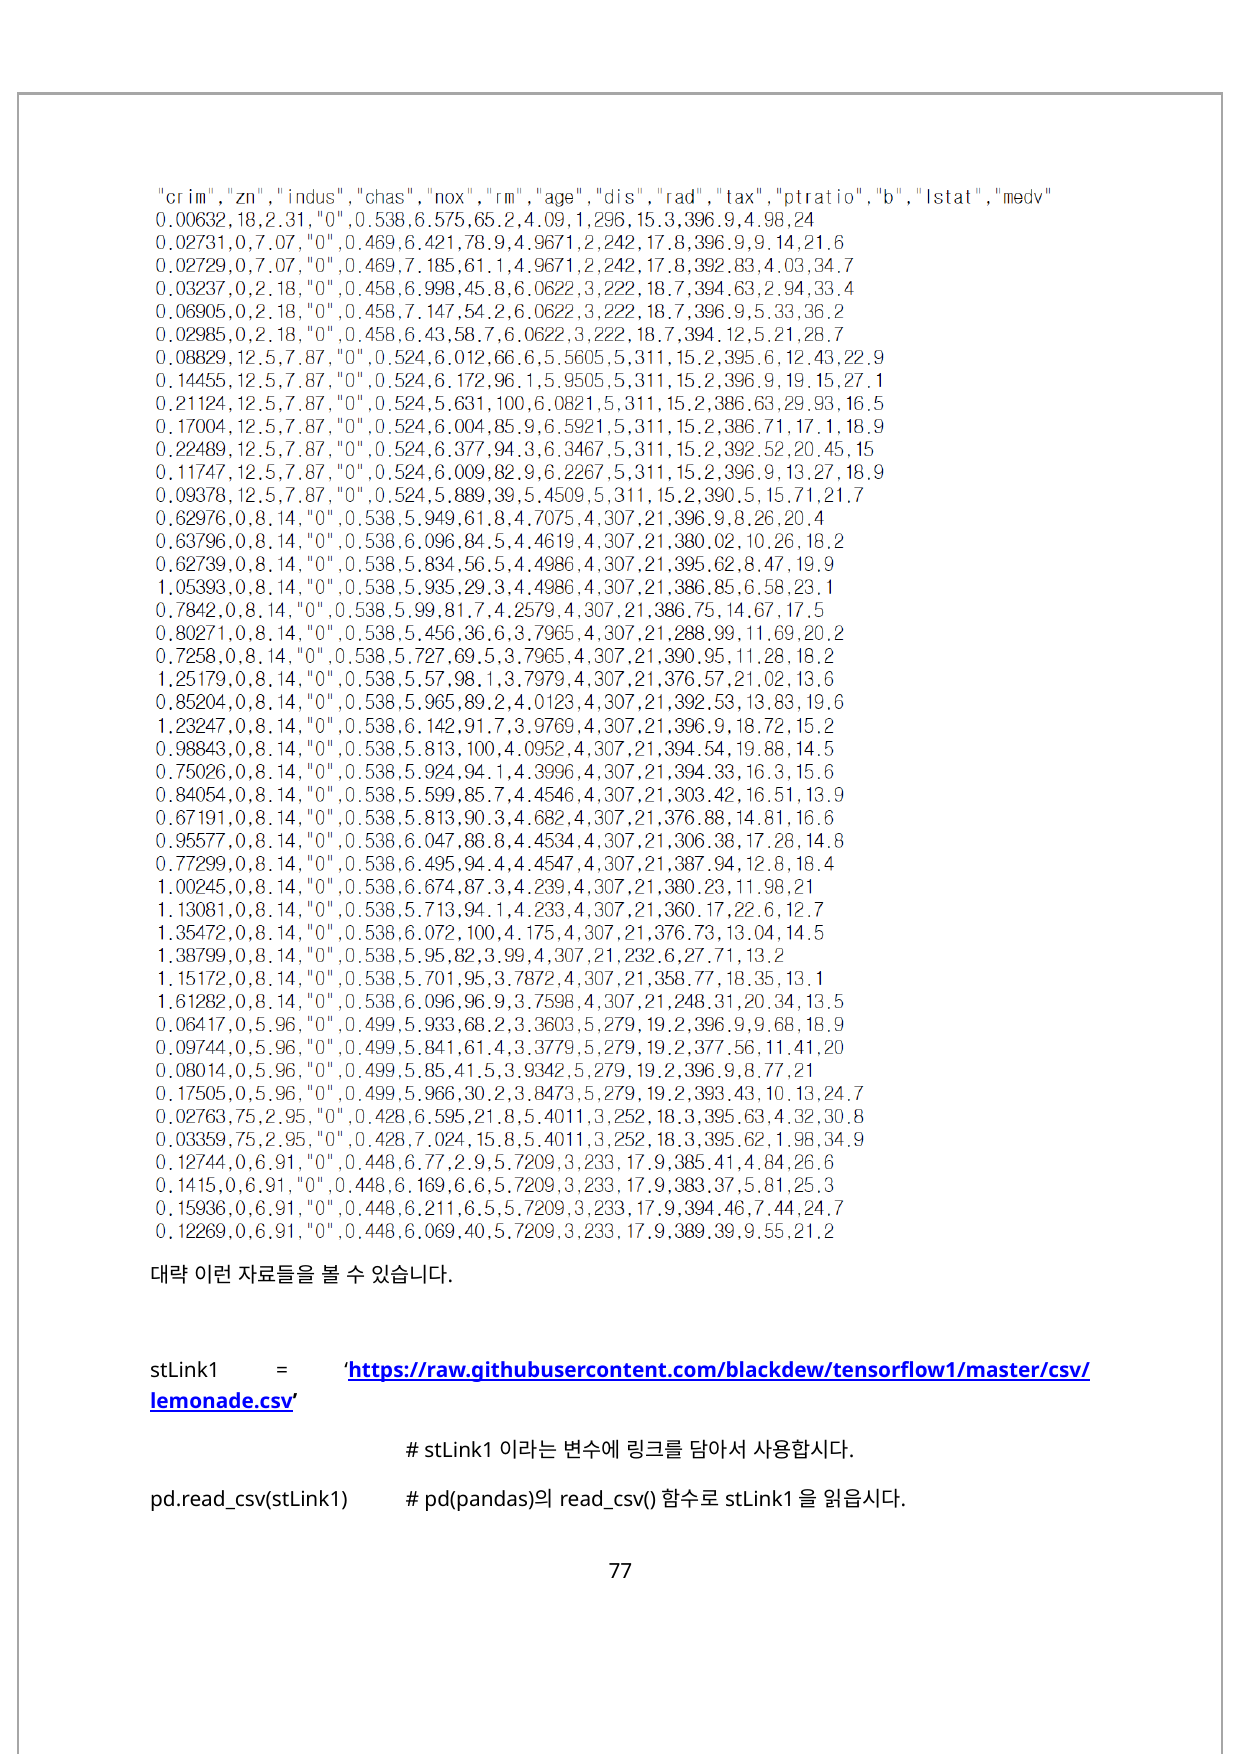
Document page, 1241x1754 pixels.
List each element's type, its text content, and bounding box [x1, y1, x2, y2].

text stLink1 = ‘https://raw.githubusercontent.com/blackdew/tensorflow1/master/csv/lemonade.csv’ [150, 1355, 1090, 1414]
text # stLink1 이라는 변수에 링크를 담아서 사용합시다. [150, 1433, 1090, 1464]
picture [150, 177, 1091, 1240]
text pd.read_csv(stLink1) # pd(pandas)의 read_csv() 함수로 stLink1을 읽읍시다. [150, 1483, 1090, 1513]
text 대략 이런 자료들을 볼 수 있습니다. [150, 1259, 1090, 1289]
